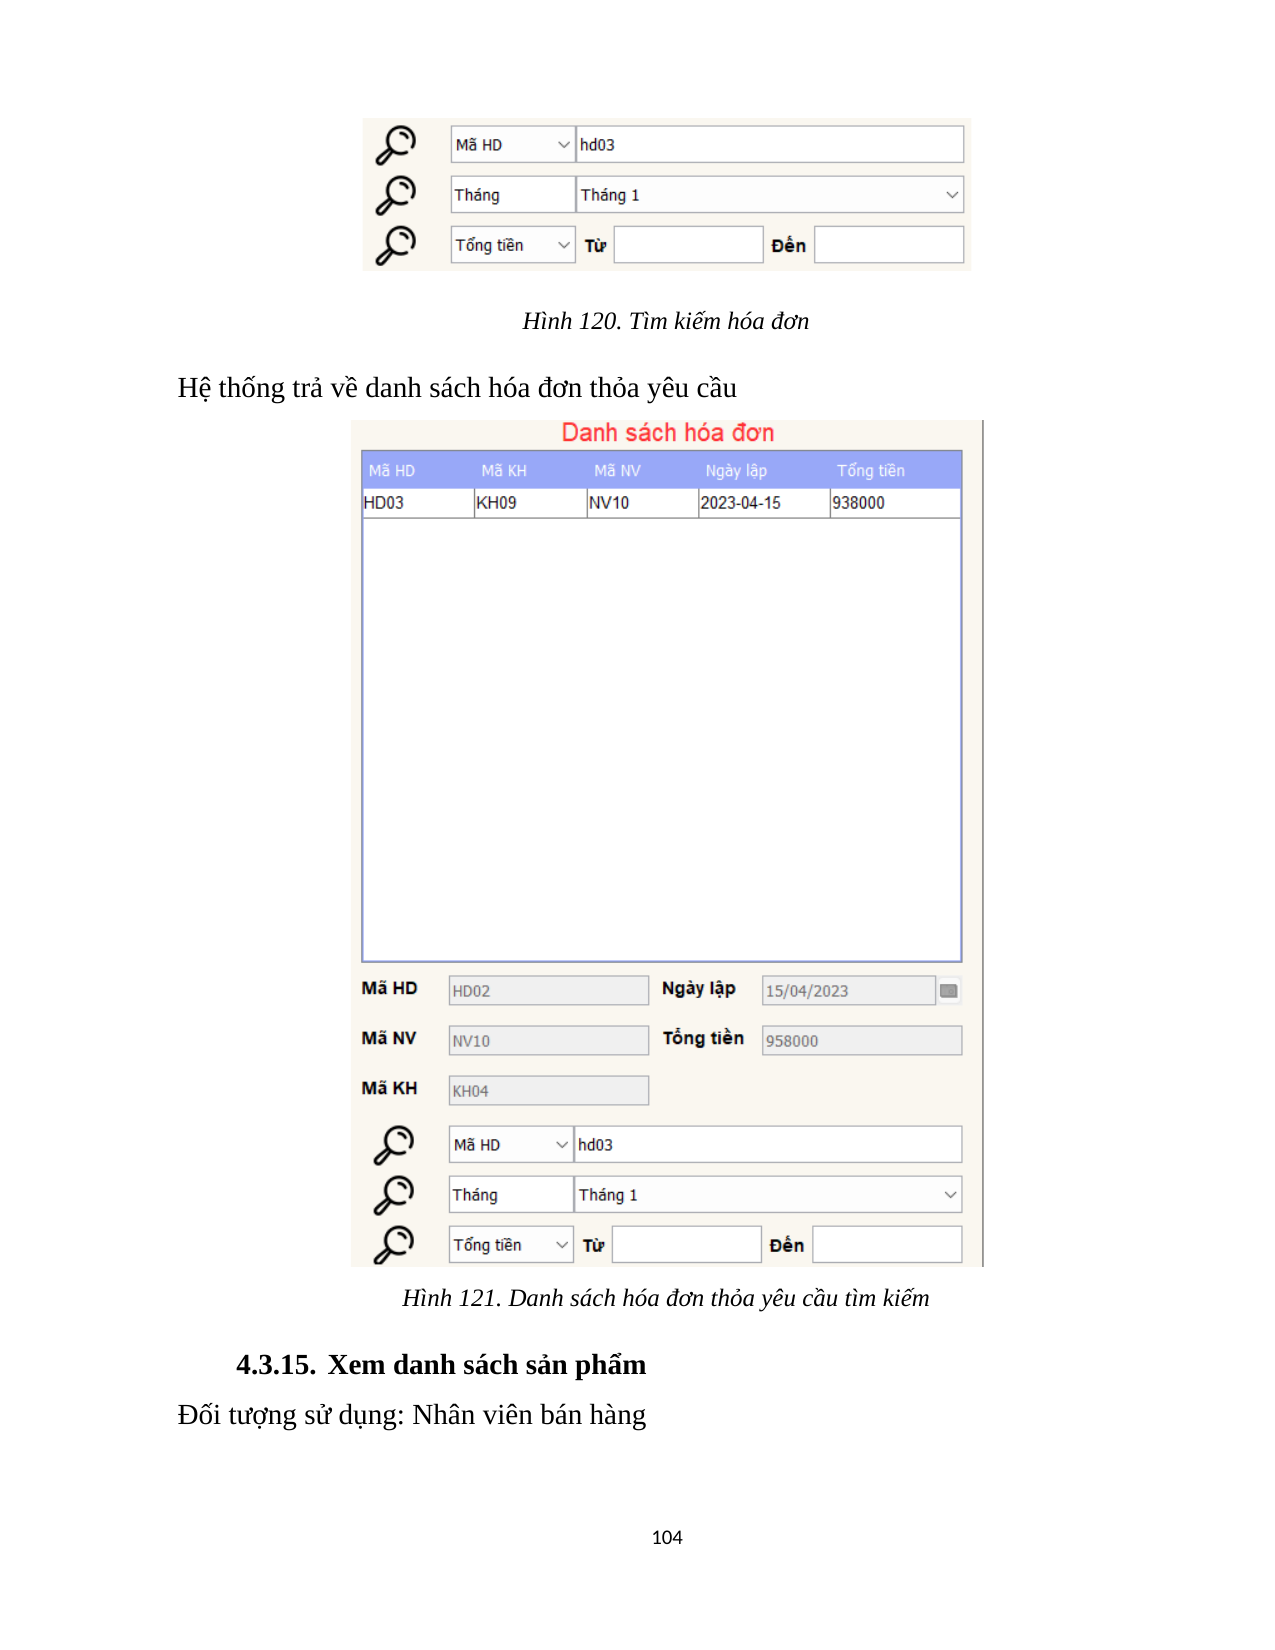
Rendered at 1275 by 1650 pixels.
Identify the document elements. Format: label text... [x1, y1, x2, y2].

picture [350, 420, 984, 1267]
list Xem danh sách sản phẩm [236, 1347, 1157, 1381]
text Hệ thống trả về danh sách hóa đơn thỏa yêu cầu [177, 370, 1157, 403]
picture [362, 118, 972, 271]
text Đối tượng sử dụng: Nhân viên bán hàng [177, 1397, 1157, 1431]
